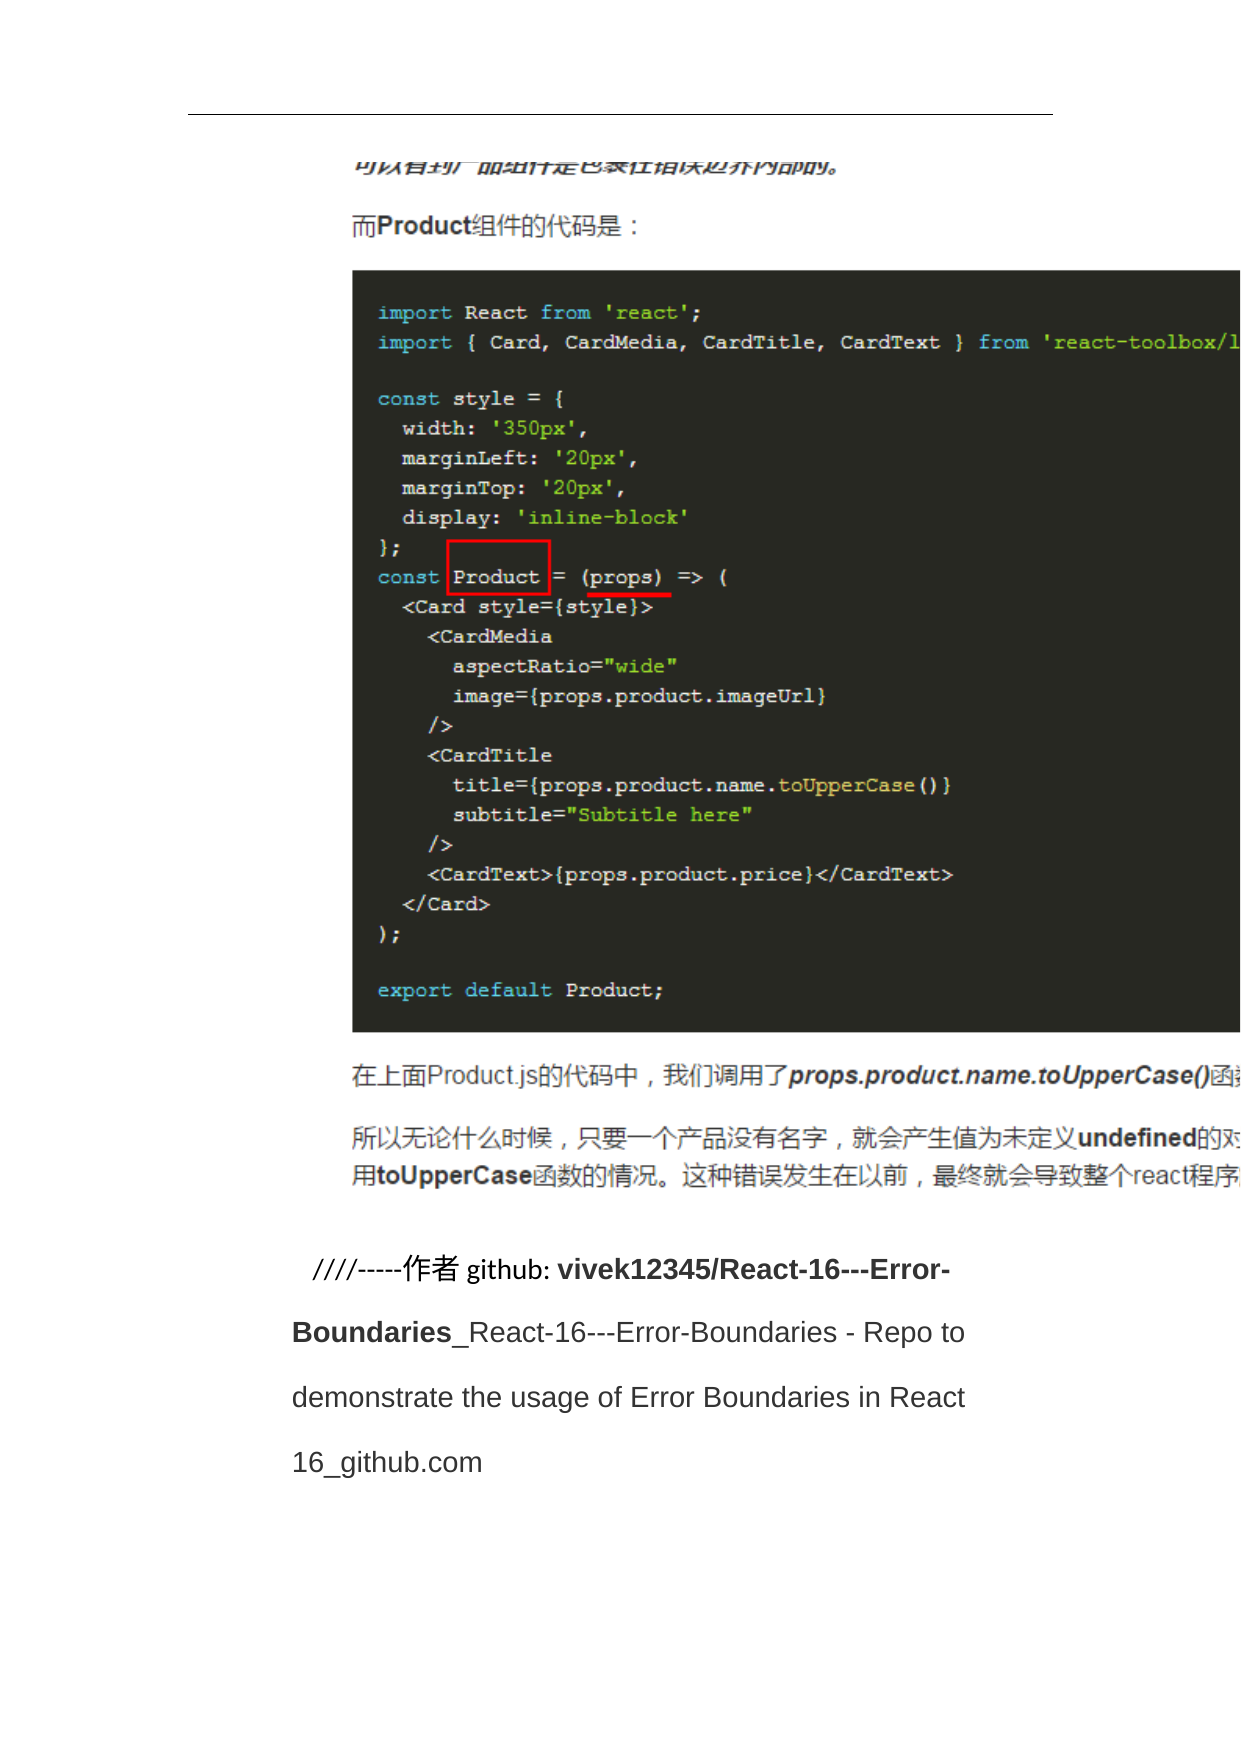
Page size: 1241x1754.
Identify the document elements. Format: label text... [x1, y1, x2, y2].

text ////-----作者github: vivek12345/React-16---Error-Boundaries_React-16---Error-Boundaries - Repo to demonstrate the usage of Error Boundaries in React 16_github.com [292, 1234, 1053, 1494]
picture [312, 162, 1241, 1200]
